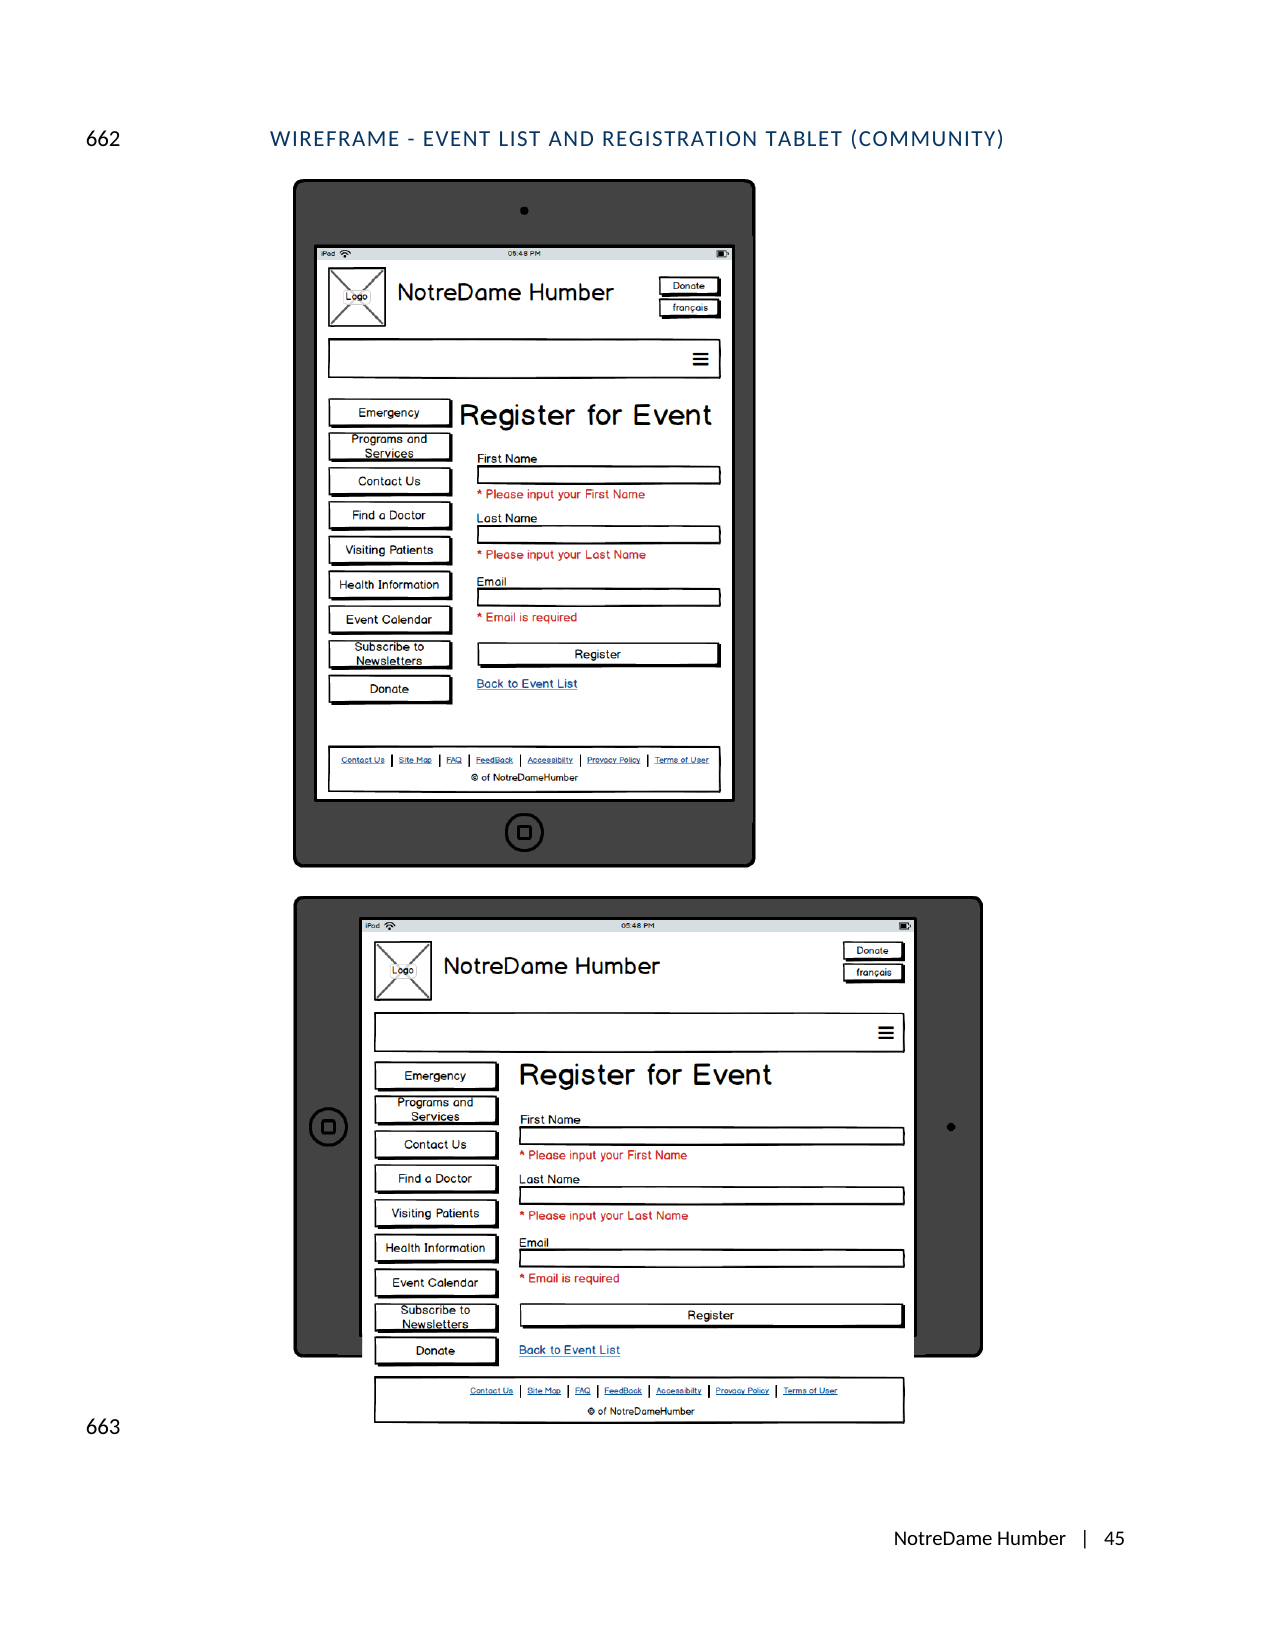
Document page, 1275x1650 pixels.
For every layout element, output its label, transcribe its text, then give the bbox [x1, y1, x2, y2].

subtitle Wireframe - Event List and Registration Tablet (Community) [150, 124, 1125, 153]
picture [292, 177, 983, 1434]
